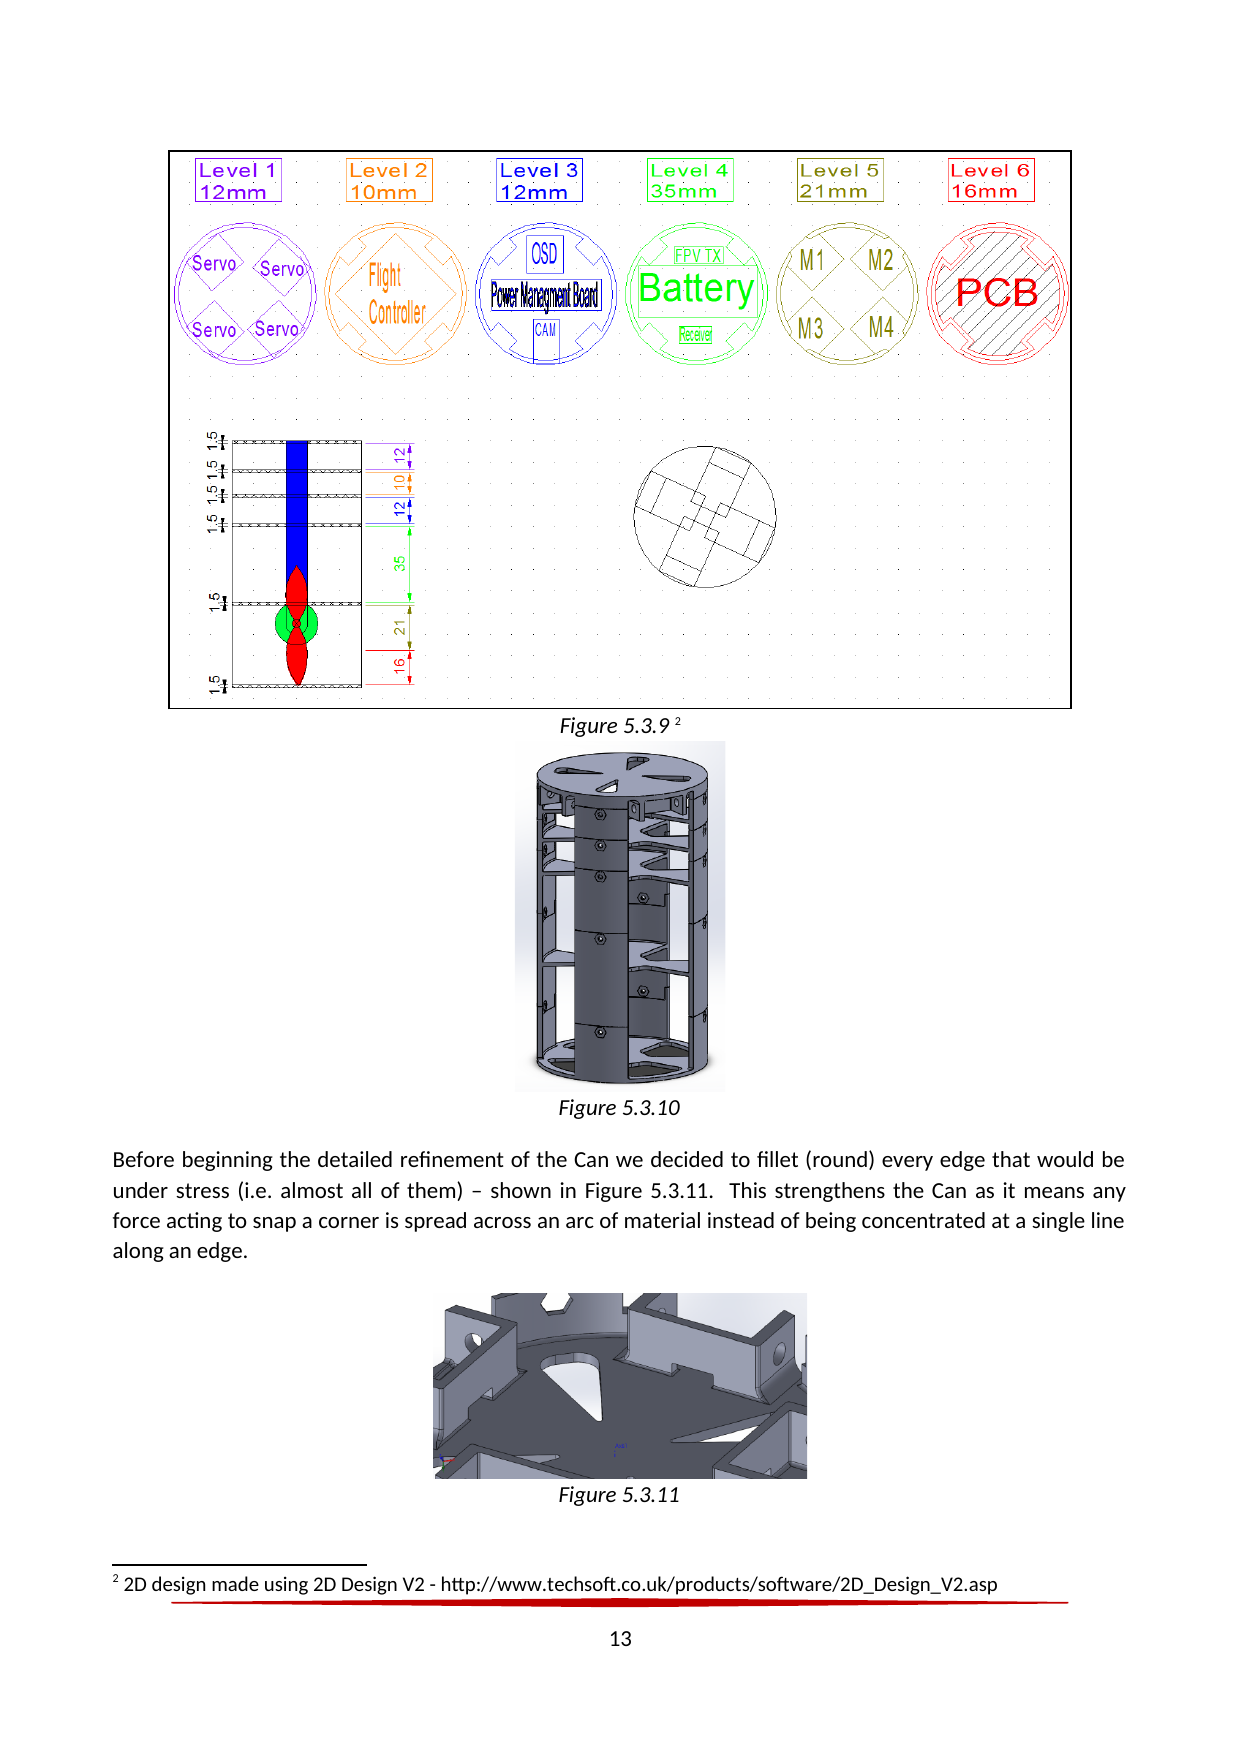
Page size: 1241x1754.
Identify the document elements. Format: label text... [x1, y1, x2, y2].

picture [514, 741, 726, 1092]
text Figure 5.3.11 [112, 1481, 1128, 1509]
text Before beginning the detailed refinement of the Can we decided to fillet (round) every edge that would be under stress (i.e. almost all of them) – shown in Figure 5.3.11. This strengthens the Can as it means any force acting to snap a corner is spread across an arc of material instead of being concentrated at a single line along an edge. [112, 1146, 1128, 1264]
text Figure 5.3.10 [112, 1093, 1128, 1121]
picture [170, 152, 1070, 708]
picture [433, 1293, 808, 1479]
